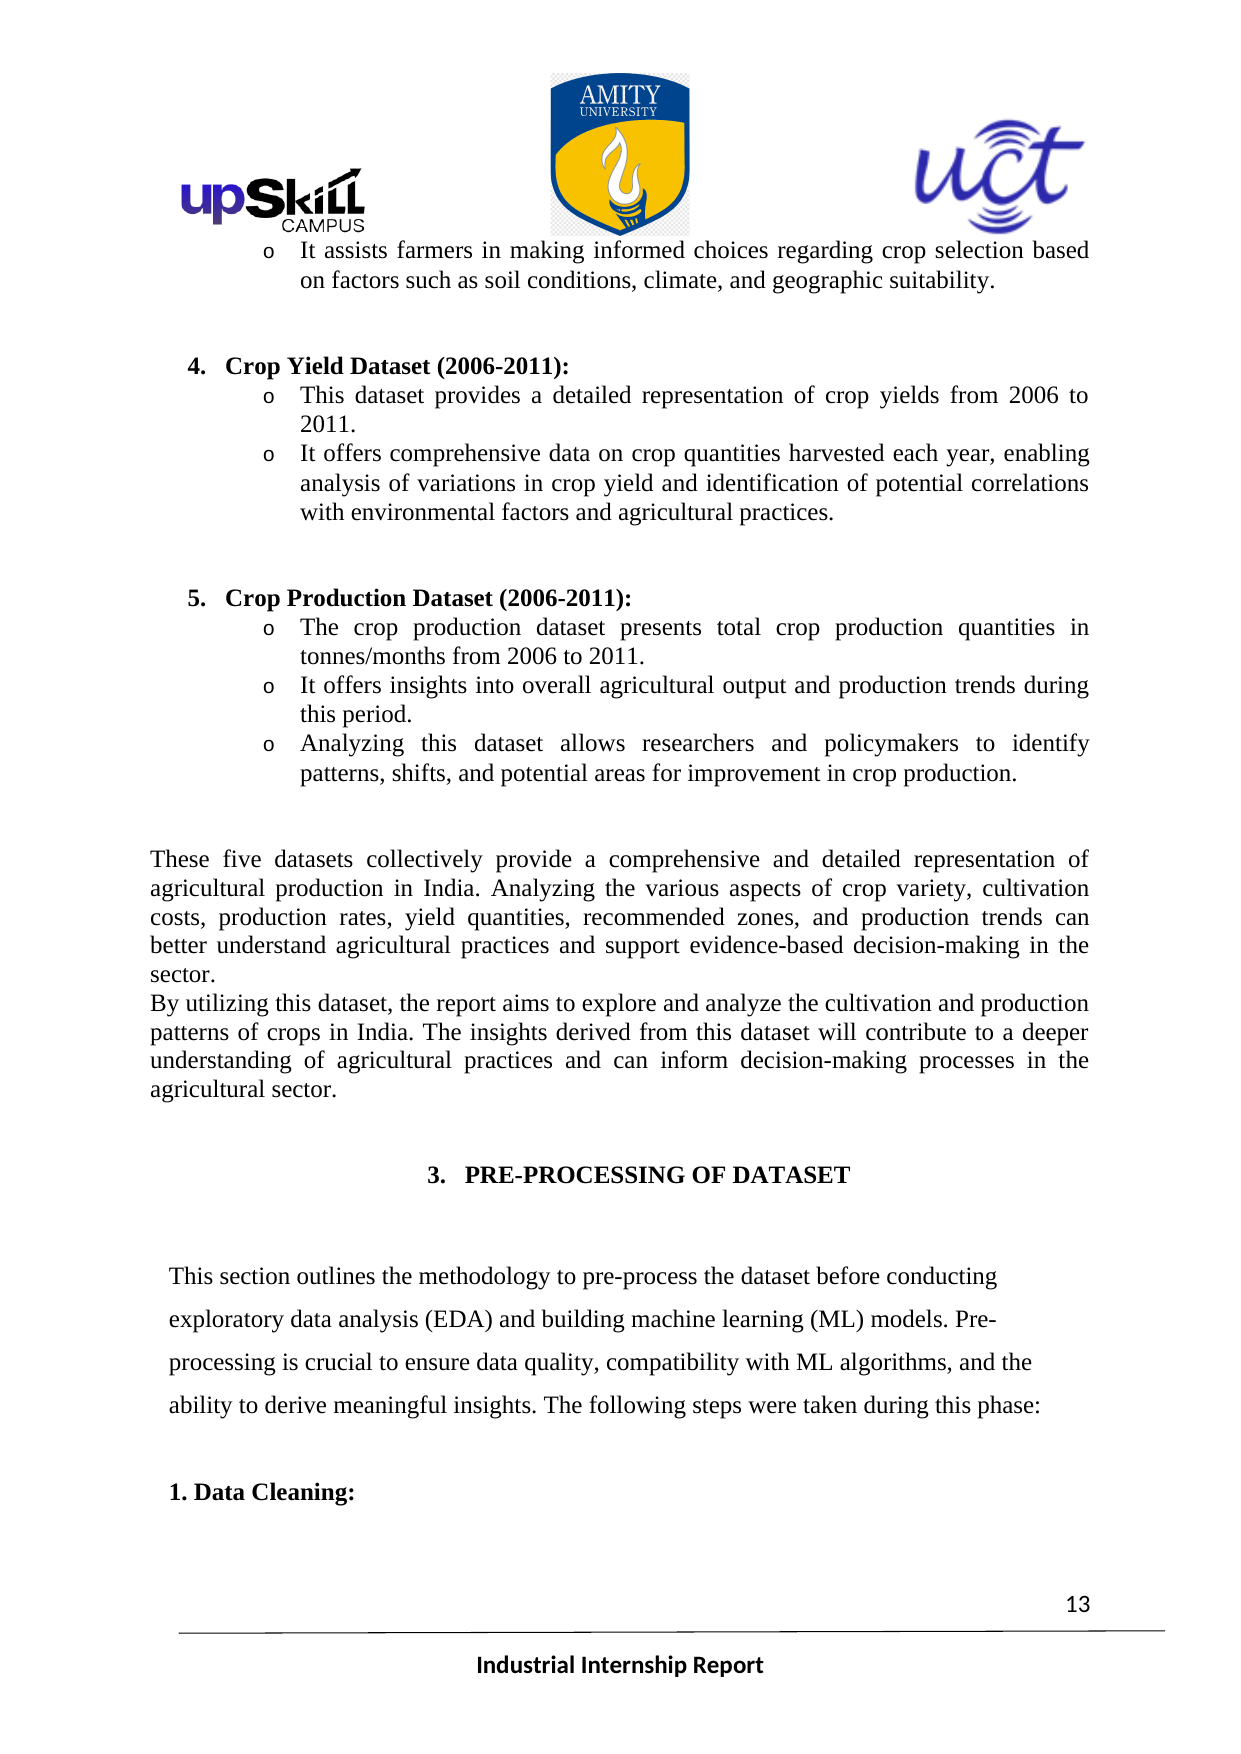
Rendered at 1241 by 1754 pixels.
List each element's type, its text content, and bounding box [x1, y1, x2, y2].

list Analyzing this dataset allows researchers and policymakers to identify patterns, shifts, and potential areas for improvement in crop production. [262, 728, 1090, 787]
text These five datasets collectively provide a comprehensive and detailed representation of agricultural production in India. Analyzing the various aspects of crop variety, cultivation costs, production rates, yield quantities, recommended zones, and production trends can better understand agricultural practices and support evidence-based decision-making in the sector. [150, 844, 1090, 988]
list The crop production dataset presents total crop production quantities in tonnes/months from 2006 to 2011. [262, 612, 1090, 670]
list This dataset provides a detailed representation of crop yields from 2006 to 2011. [262, 380, 1090, 438]
list It offers comprehensive data on crop quantities harvested each year, enabling analysis of variations in crop yield and identification of potential correlations with environmental factors and agricultural practices. [262, 438, 1090, 525]
picture [912, 110, 1091, 236]
list PRE-PROCESSING OF DATASET [187, 1160, 1090, 1189]
list It offers insights into overall agricultural output and production trends during this period. [262, 670, 1090, 728]
list Crop Yield Dataset (2006-2011): [187, 351, 1090, 380]
text This section outlines the methodology to pre-process the dataset before conducting exploratory data analysis (EDA) and building machine learning (ML) models. Pre-processing is crucial to ensure data quality, compatibility with ML algorithms, and the ability to derive meaningful insights. The following steps were taken during this phase: [169, 1261, 1090, 1419]
text By utilizing this dataset, the report aims to explore and analyze the cultivation and production patterns of crops in India. The insights derived from this dataset will contribute to a deeper understanding of agricultural practices and can inform decision-making processes in the agricultural sector. [150, 988, 1090, 1103]
picture [550, 73, 690, 236]
text 1. Data Cleaning: [169, 1477, 1090, 1505]
list Crop Production Dataset (2006-2011): [187, 583, 1090, 612]
list It assists farmers in making informed choices regarding crop selection based on factors such as soil conditions, climate, and geographic suitability. [262, 235, 1090, 294]
picture [150, 155, 396, 236]
